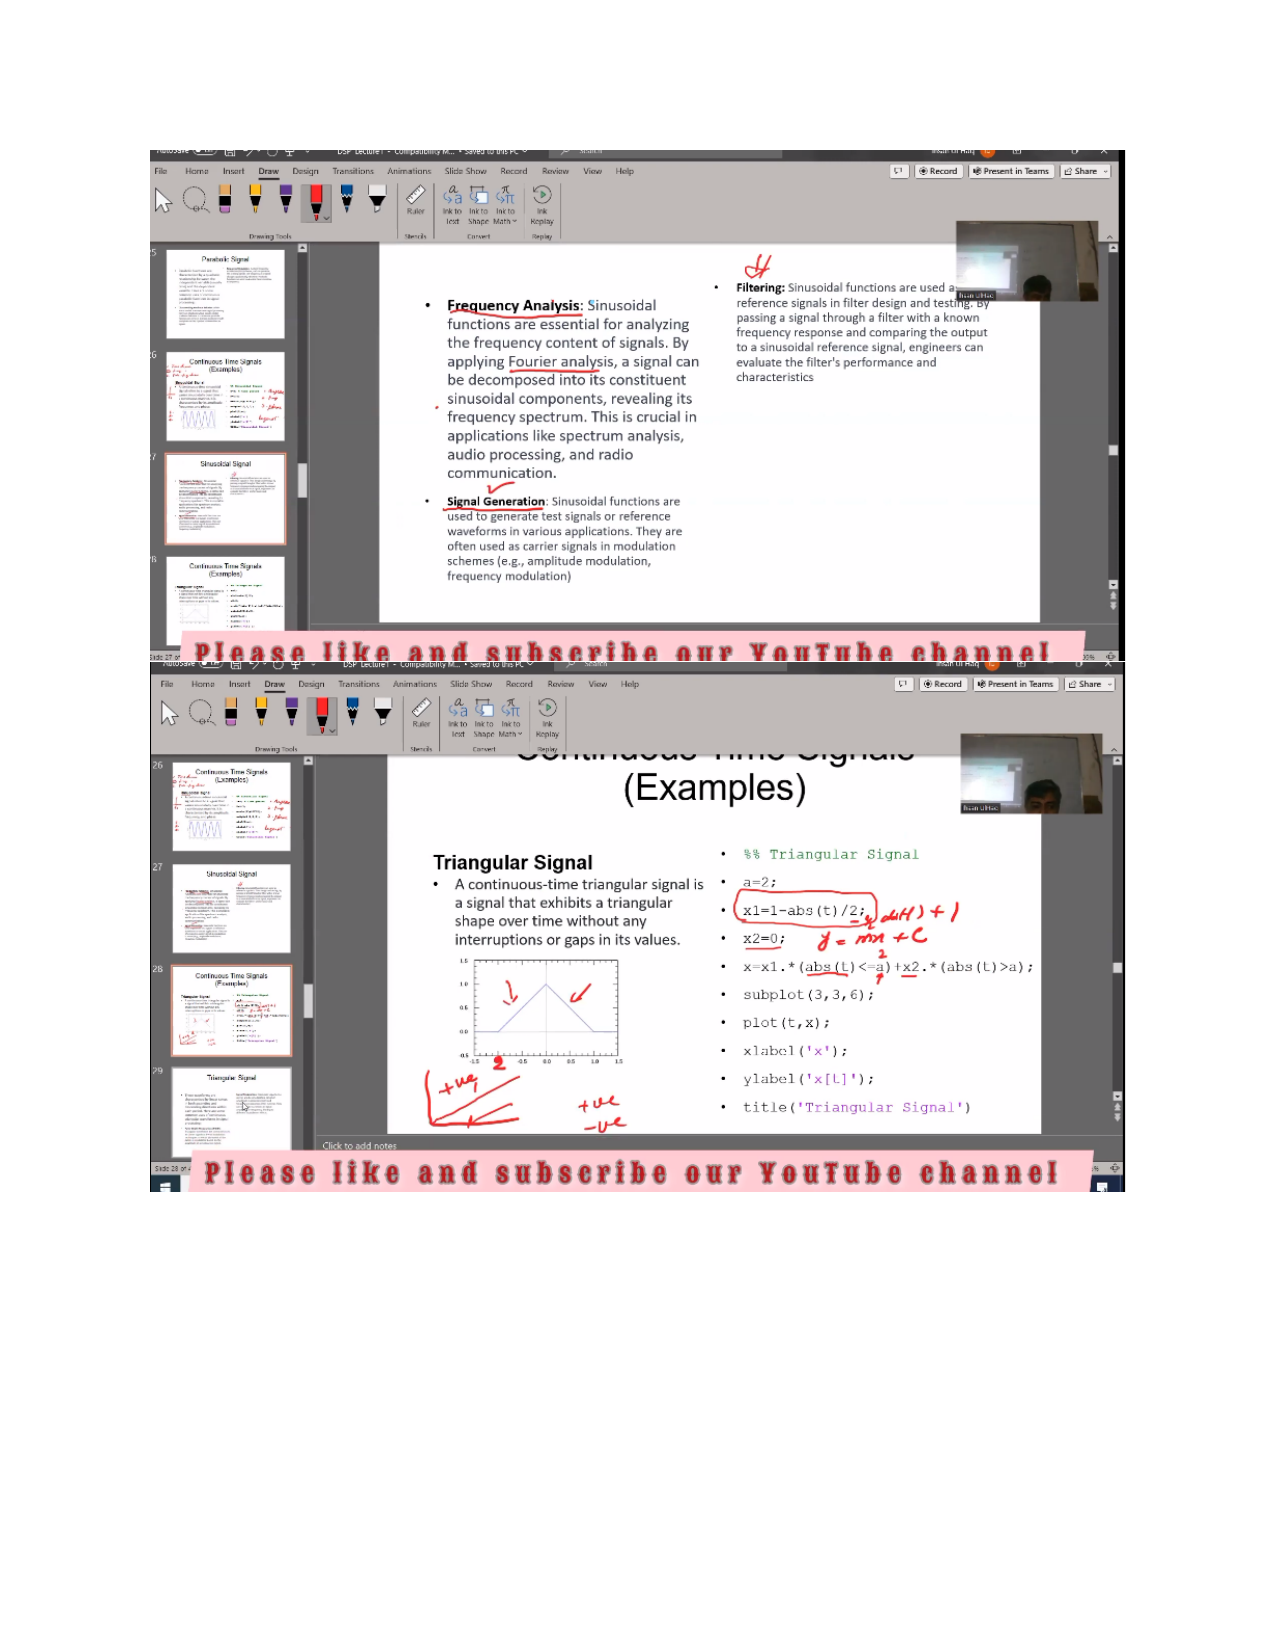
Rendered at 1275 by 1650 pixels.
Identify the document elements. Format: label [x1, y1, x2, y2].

picture [150, 662, 1125, 1192]
picture [150, 150, 1125, 661]
